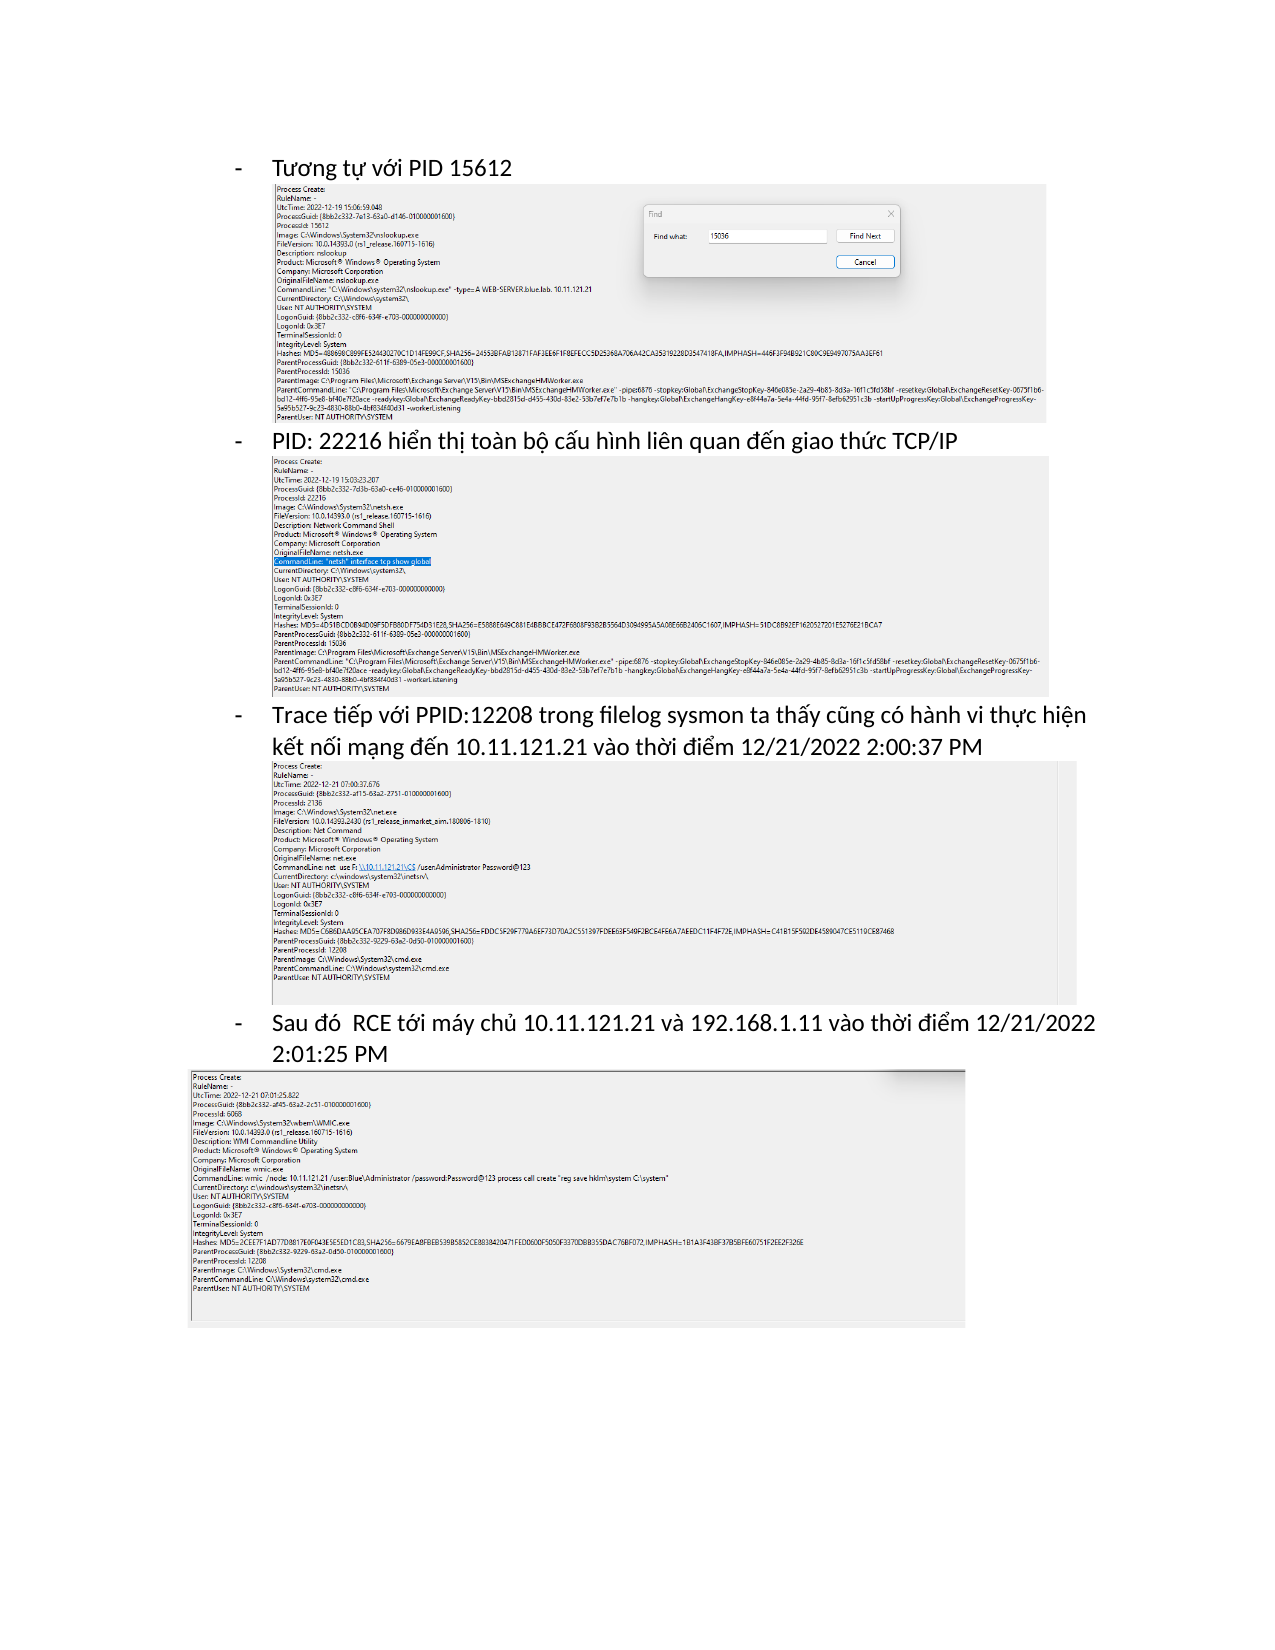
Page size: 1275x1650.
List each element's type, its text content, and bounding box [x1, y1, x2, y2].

picture [271, 184, 1047, 423]
picture [187, 1069, 966, 1328]
list Sau đó RCE tới máy chủ 10.11.121.21 và 192.168.1.11 vào thời điểm 12/21/2022 2:01:25 PM [234, 1004, 1125, 1069]
picture [271, 761, 1077, 1005]
picture [271, 456, 1049, 697]
